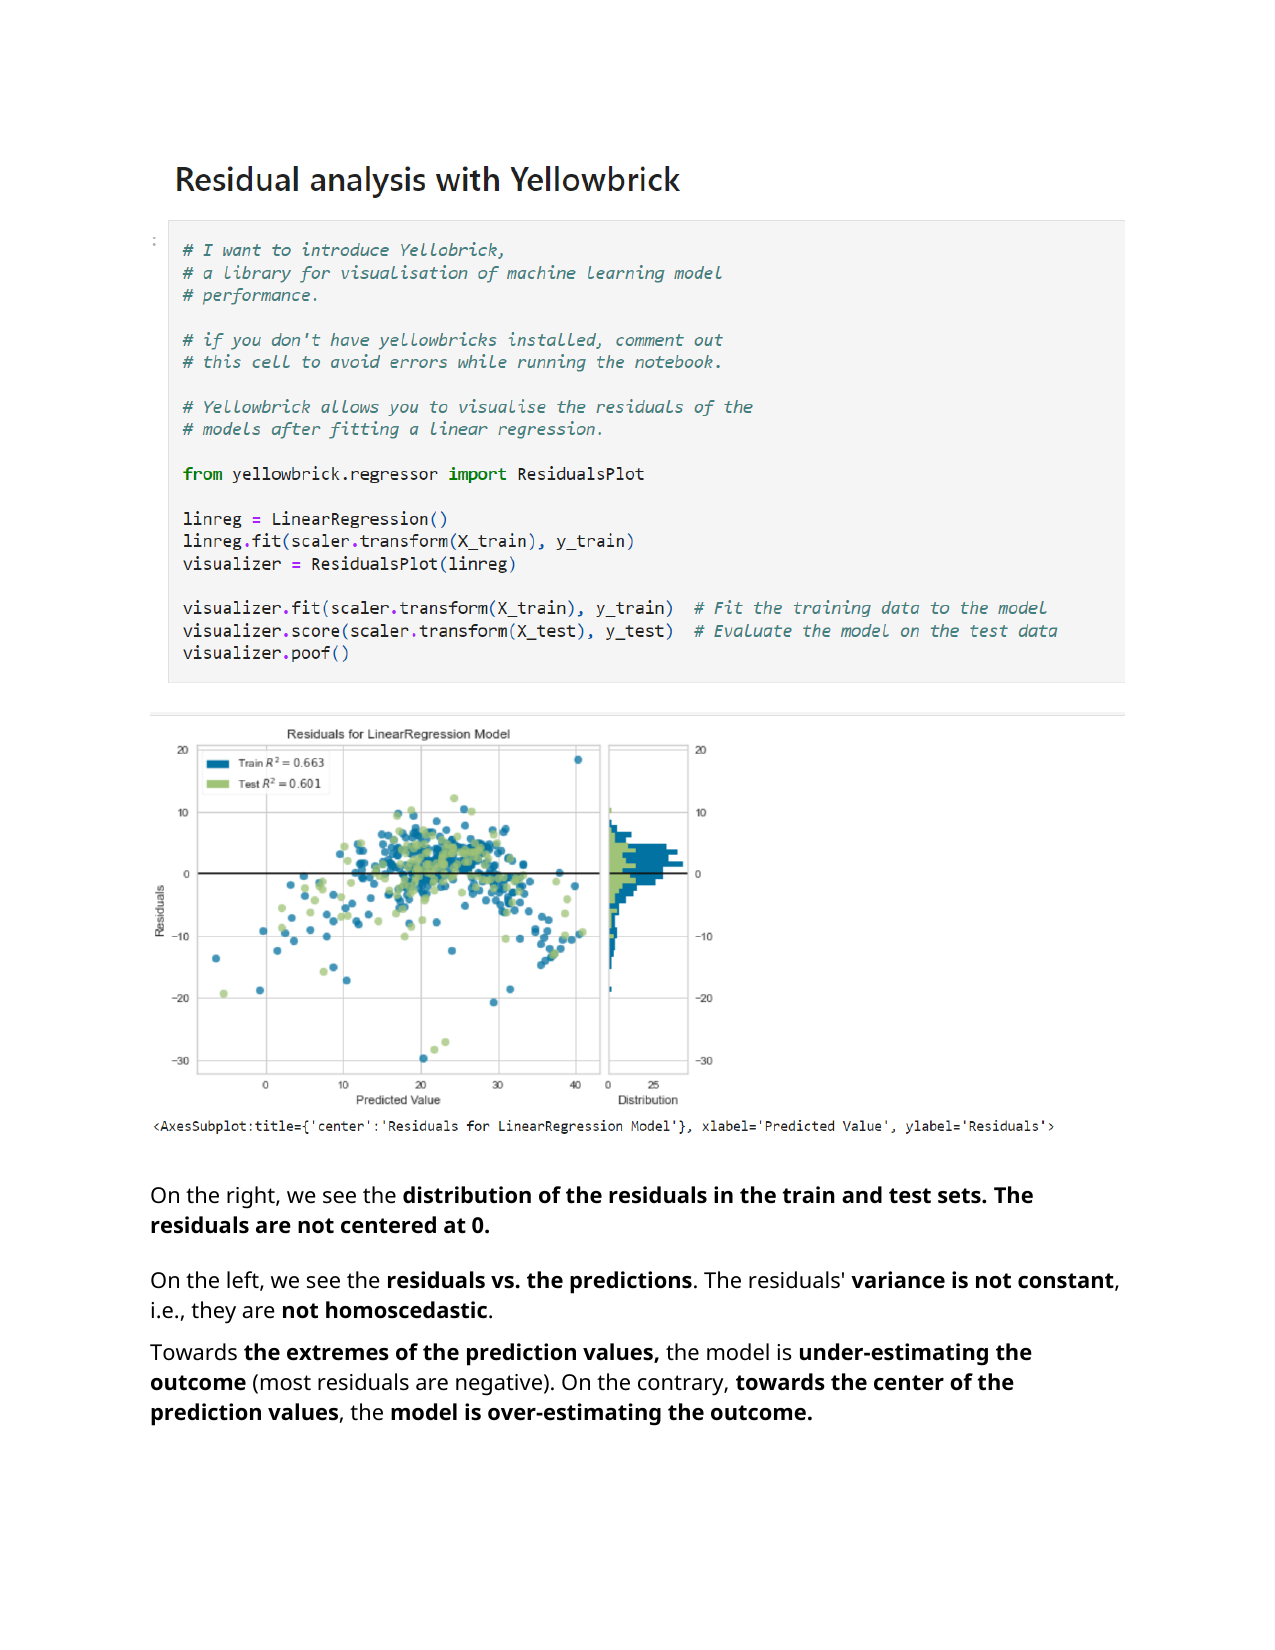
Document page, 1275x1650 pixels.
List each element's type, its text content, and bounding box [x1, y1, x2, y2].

text On the left, we see the residuals vs. the predictions. The residuals' variance is not constant, i.e., they are not homoscedastic. [150, 1265, 1125, 1324]
text On the right, we see the distribution of the residuals in the train and test sets. The residuals are not centered at 0. [150, 1180, 1125, 1240]
picture [150, 150, 1125, 694]
text Towards the extremes of the prediction values, the model is under-estimating the outcome (most residuals are negative). On the contrary, towards the center of the prediction values, the model is over-estimating the outcome. [150, 1337, 1125, 1426]
picture [150, 712, 1125, 1162]
